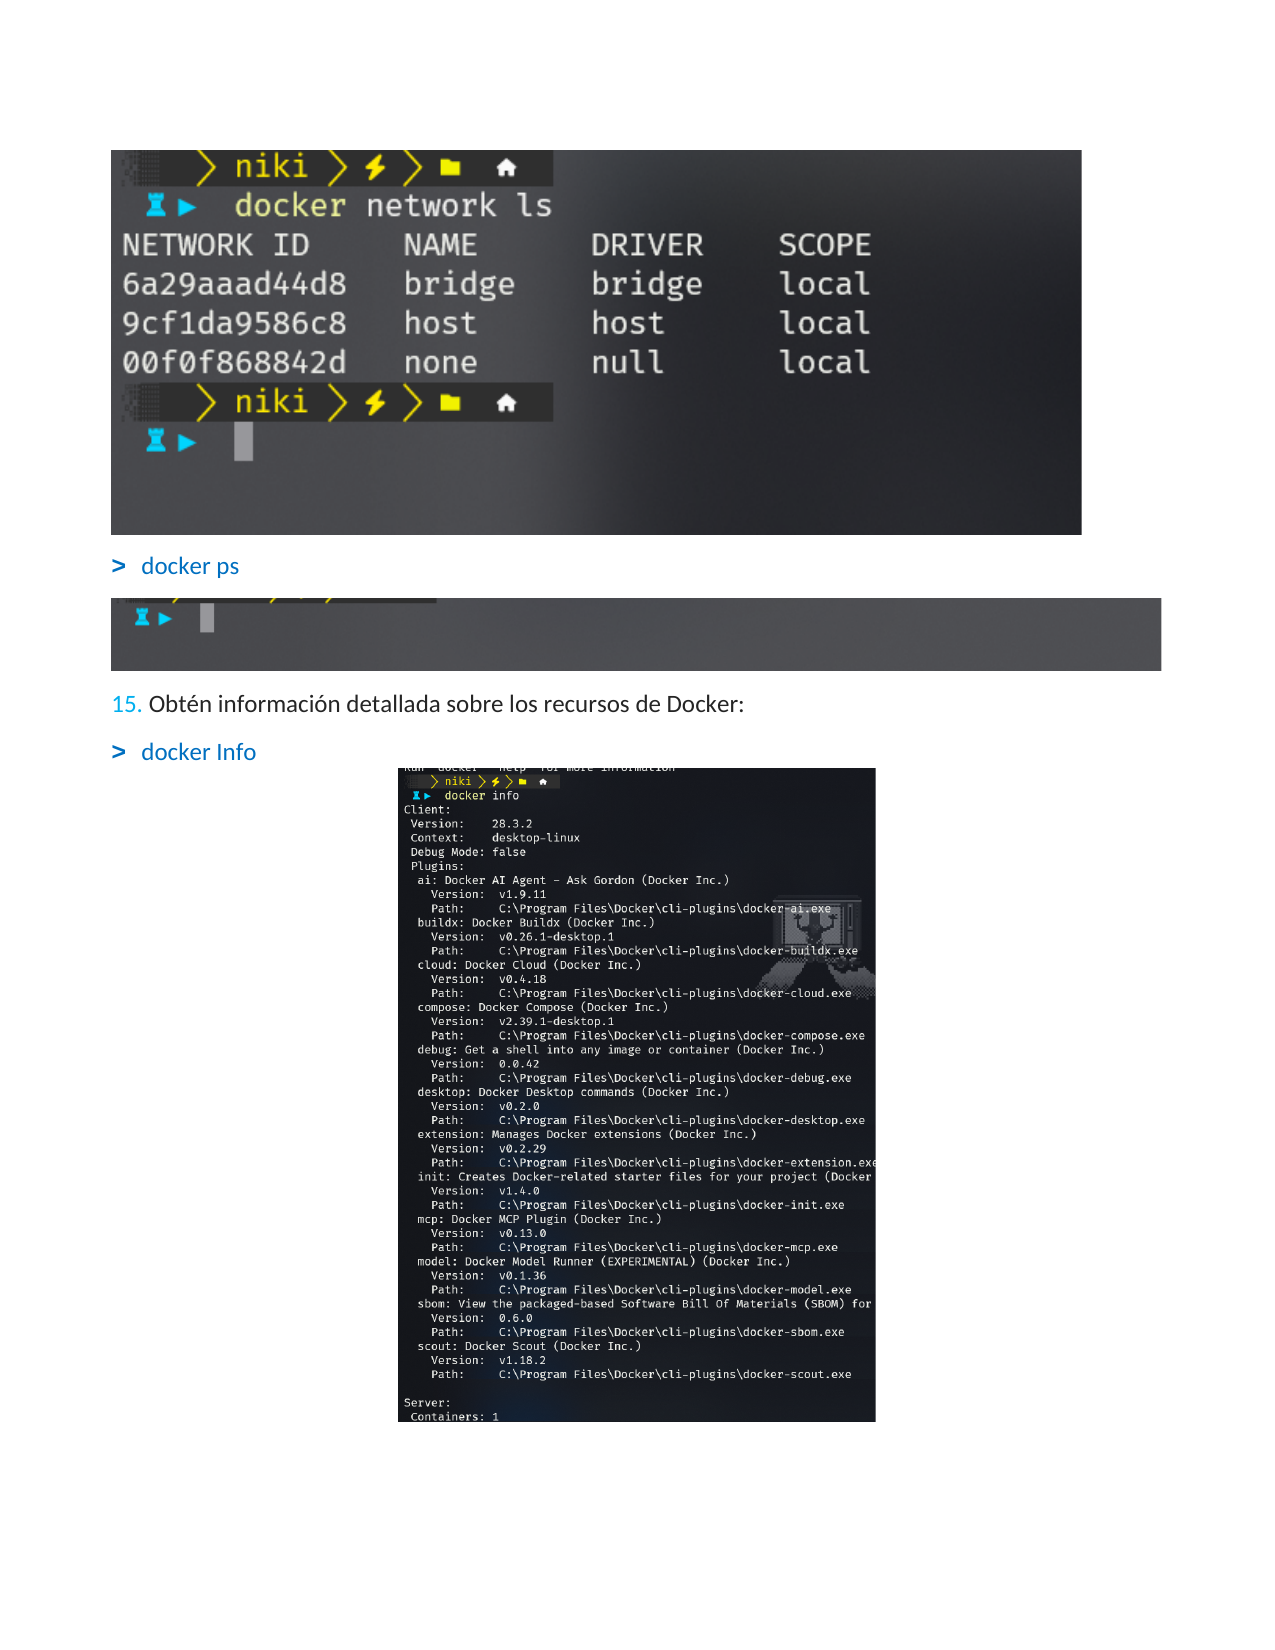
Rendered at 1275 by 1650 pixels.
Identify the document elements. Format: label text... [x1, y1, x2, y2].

text > docker ps [111, 551, 1162, 582]
picture [111, 598, 1162, 671]
text 15. Obtén información detallada sobre los recursos de Docker: [111, 688, 1162, 719]
text > docker Info [111, 736, 1162, 768]
picture [111, 150, 1082, 535]
picture [398, 768, 876, 1422]
